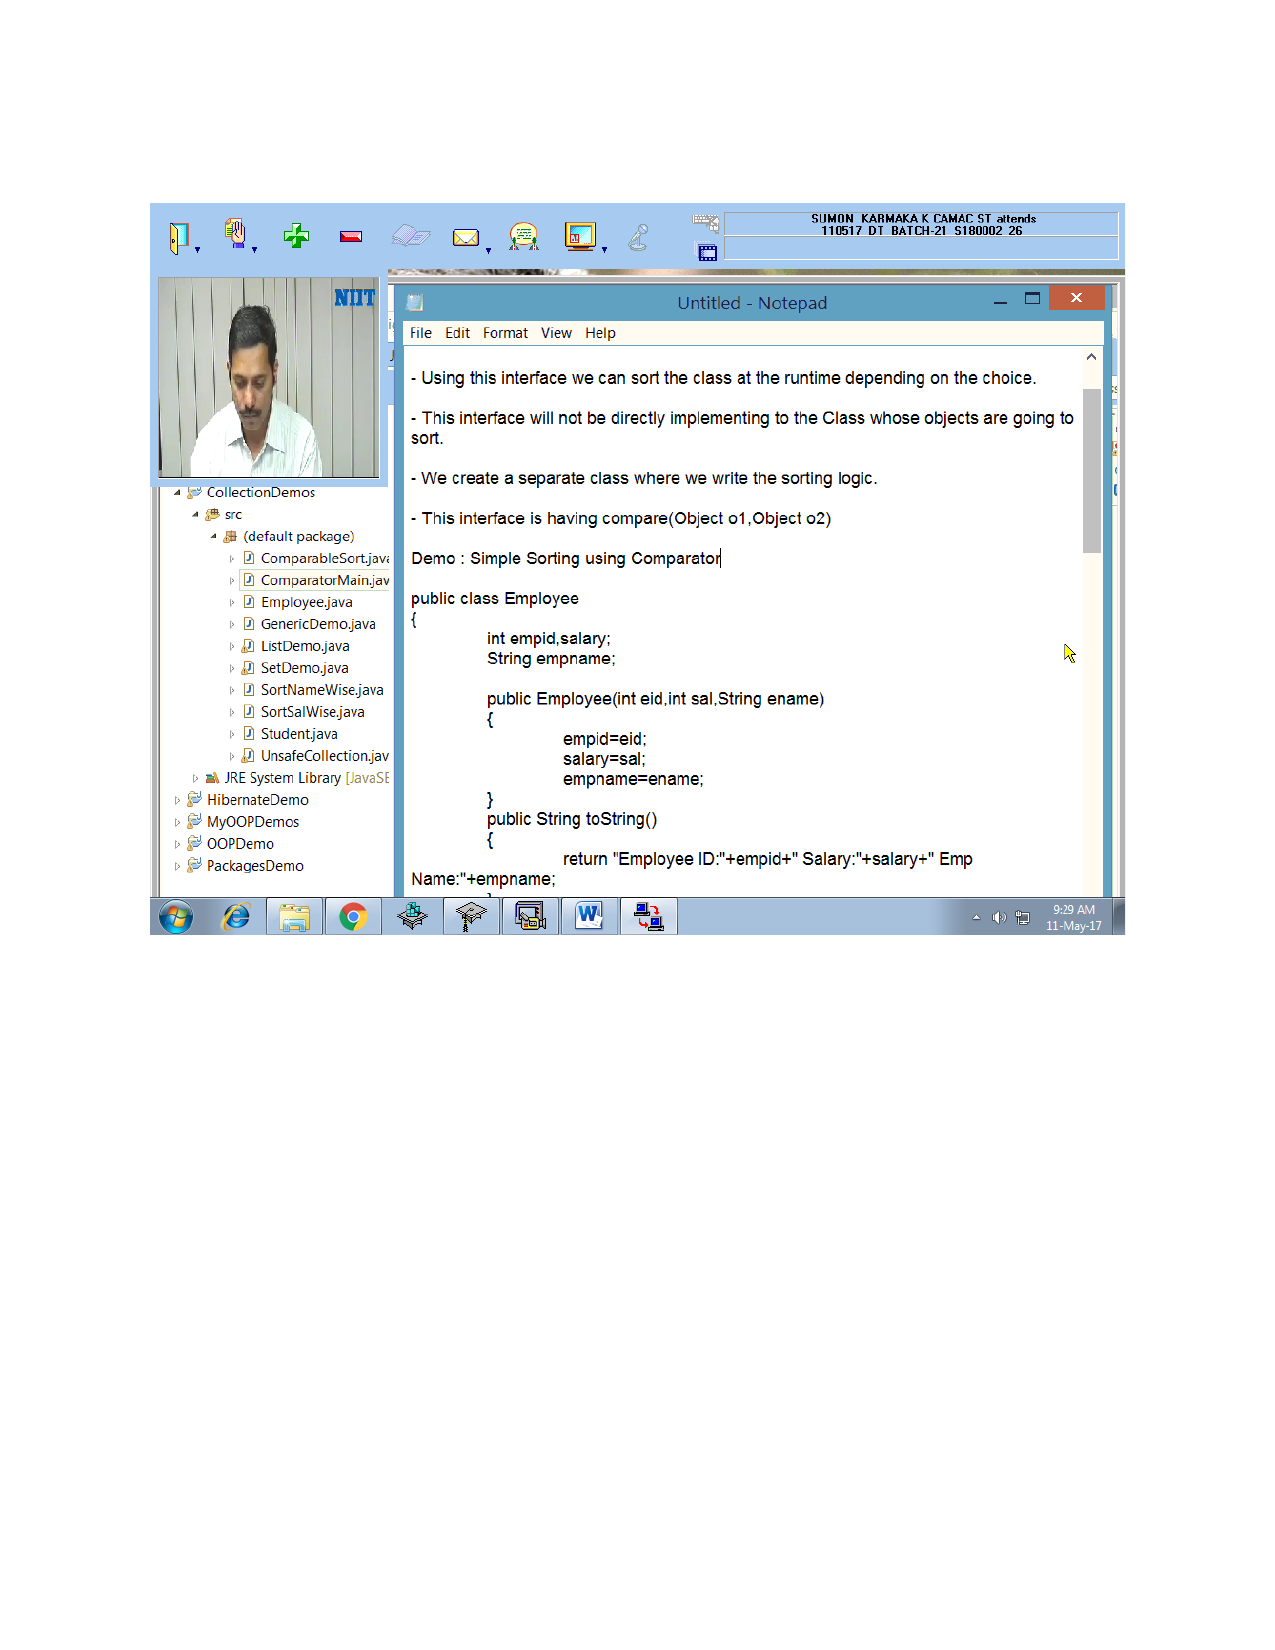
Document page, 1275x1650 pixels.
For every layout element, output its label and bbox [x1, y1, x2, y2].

picture [150, 203, 1125, 935]
